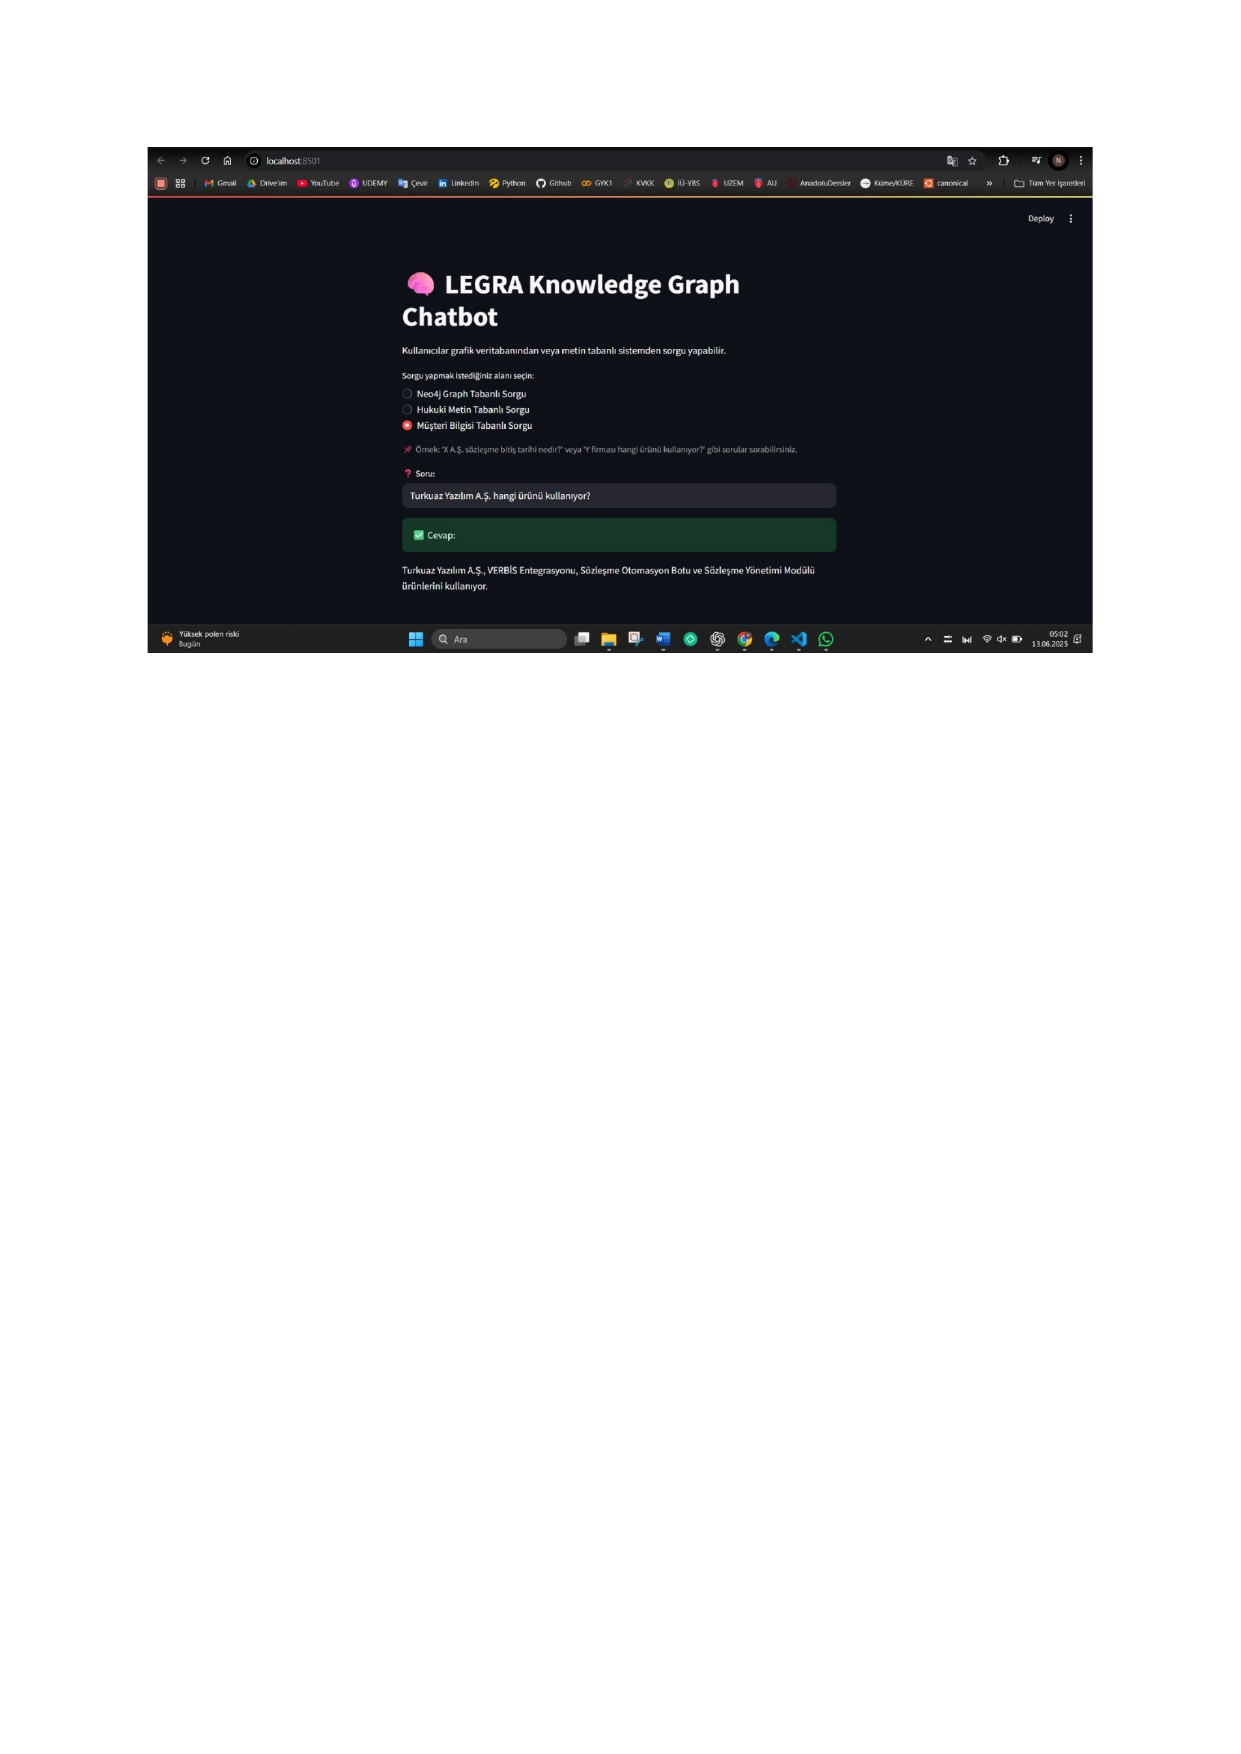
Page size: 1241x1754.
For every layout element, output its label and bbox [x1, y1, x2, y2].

picture [147, 147, 1093, 653]
